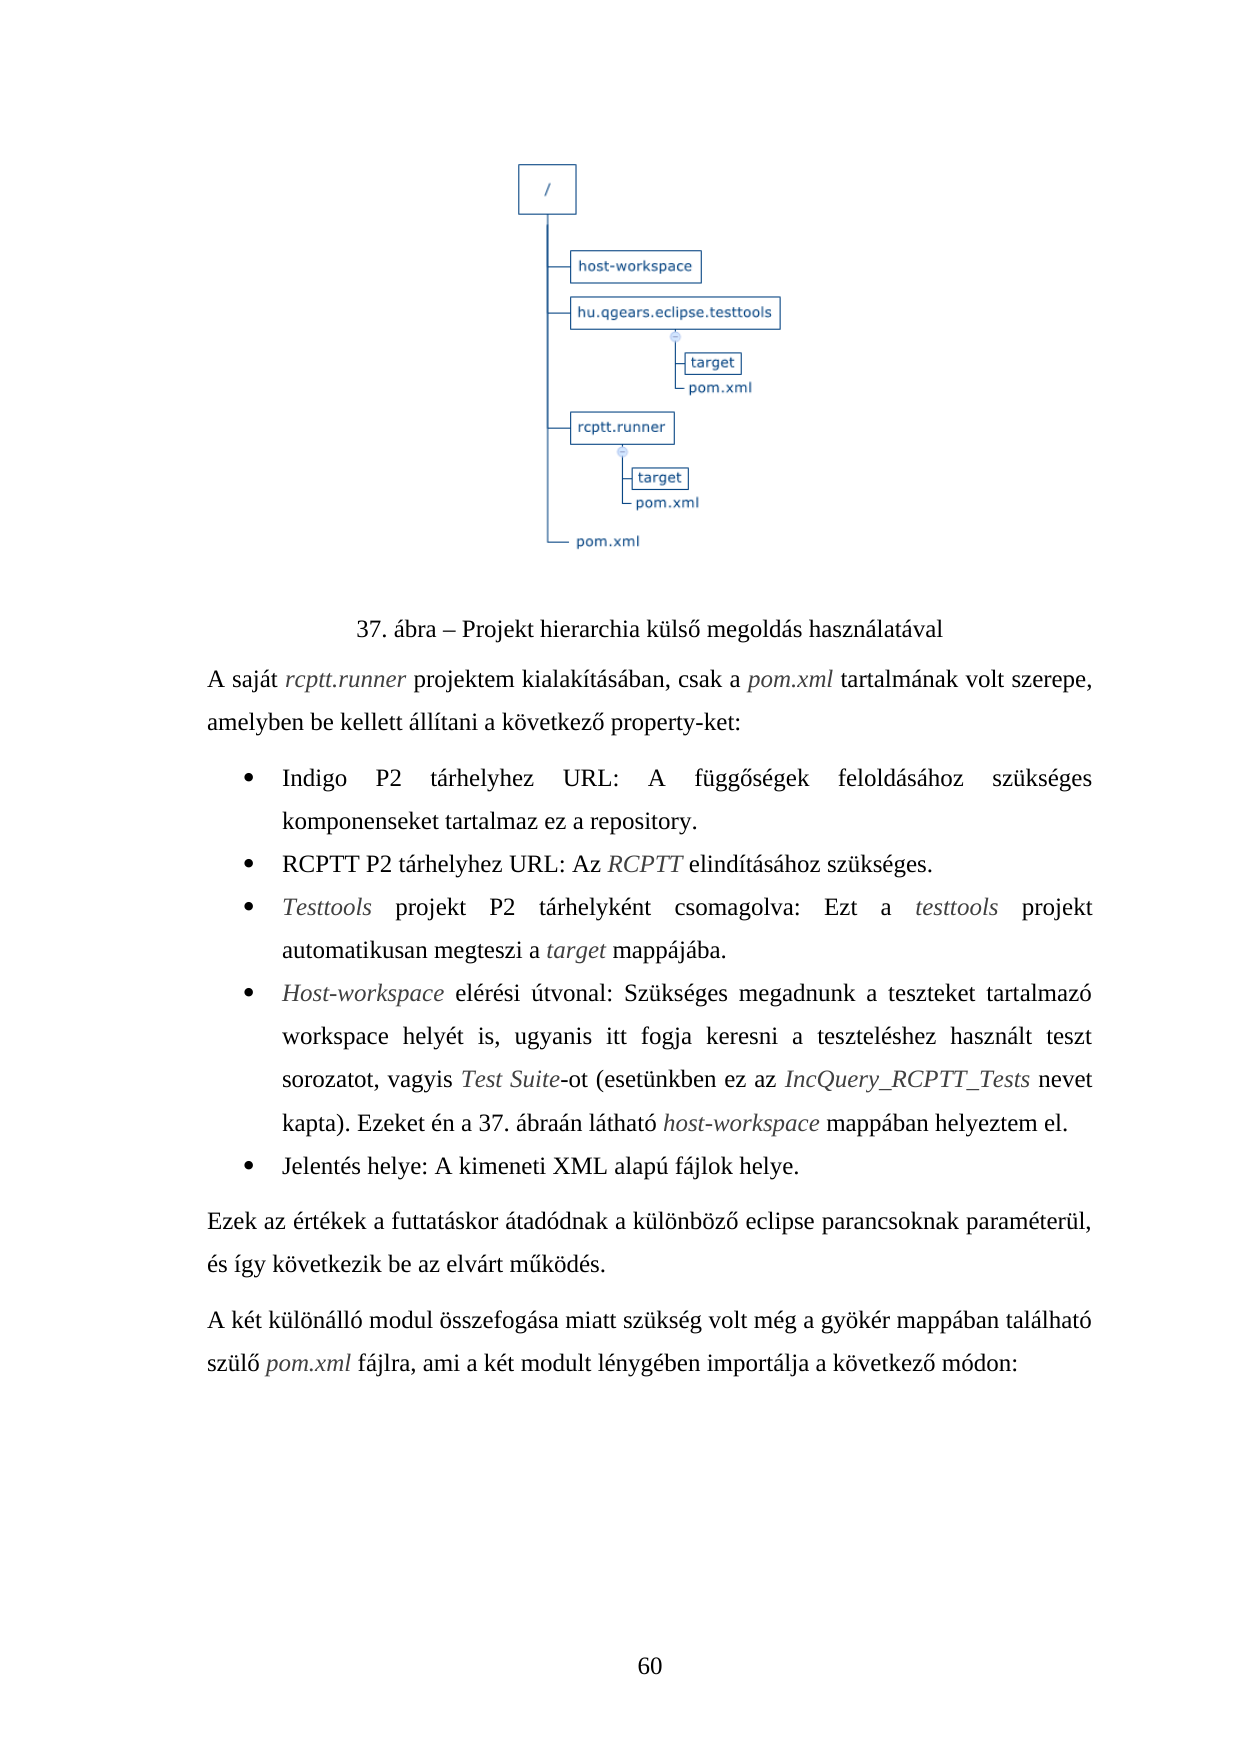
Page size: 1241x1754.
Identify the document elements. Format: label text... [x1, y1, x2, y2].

list RCPTT P2 tárhelyhez URL: Az RCPTT elindításához szükséges. [244, 849, 1092, 878]
list Host-workspace elérési útvonal: Szükséges megadnunk a teszteket tartalmazó workspace helyét is, ugyanis itt fogja keresni a teszteléshez használt teszt sorozatot, vagyis Test Suite-ot (esetünkben ez az IncQuery_RCPTT_Tests nevet kapta). Ezeket én a 37. ábrán látható host-workspace mappában helyeztem el. [244, 978, 1092, 1136]
text A saját rcptt.runner projektem kialakításában, csak a pom.xml tartalmának volt szerepe, amelyben be kellett állítani a következő property-ket: [207, 664, 1092, 736]
list Indigo P2 tárhelyhez URL: A függőségek feloldásához szükséges komponenseket tartalmaz ez a repository. [244, 763, 1092, 834]
text 37. ábra – Projekt hierarchia külső megoldás használatával [207, 614, 1092, 643]
text A két különálló modul összefogása miatt szükség volt még a gyökér mappában található szülő pom.xml fájlra, ami a két modult lénygében importálja a következő módon: [207, 1305, 1092, 1377]
list Testtools projekt P2 tárhelyként csomagolva: Ezt a testtools projekt automatikusan megteszi a target mappájába. [244, 892, 1092, 964]
list Jelentés helye: A kimeneti XML alapú fájlok helye. [244, 1151, 1092, 1179]
picture [502, 147, 798, 575]
text Ezek az értékek a futtatáskor átadódnak a különböző eclipse parancsoknak paraméterül, és így következik be az elvárt működés. [207, 1206, 1092, 1278]
